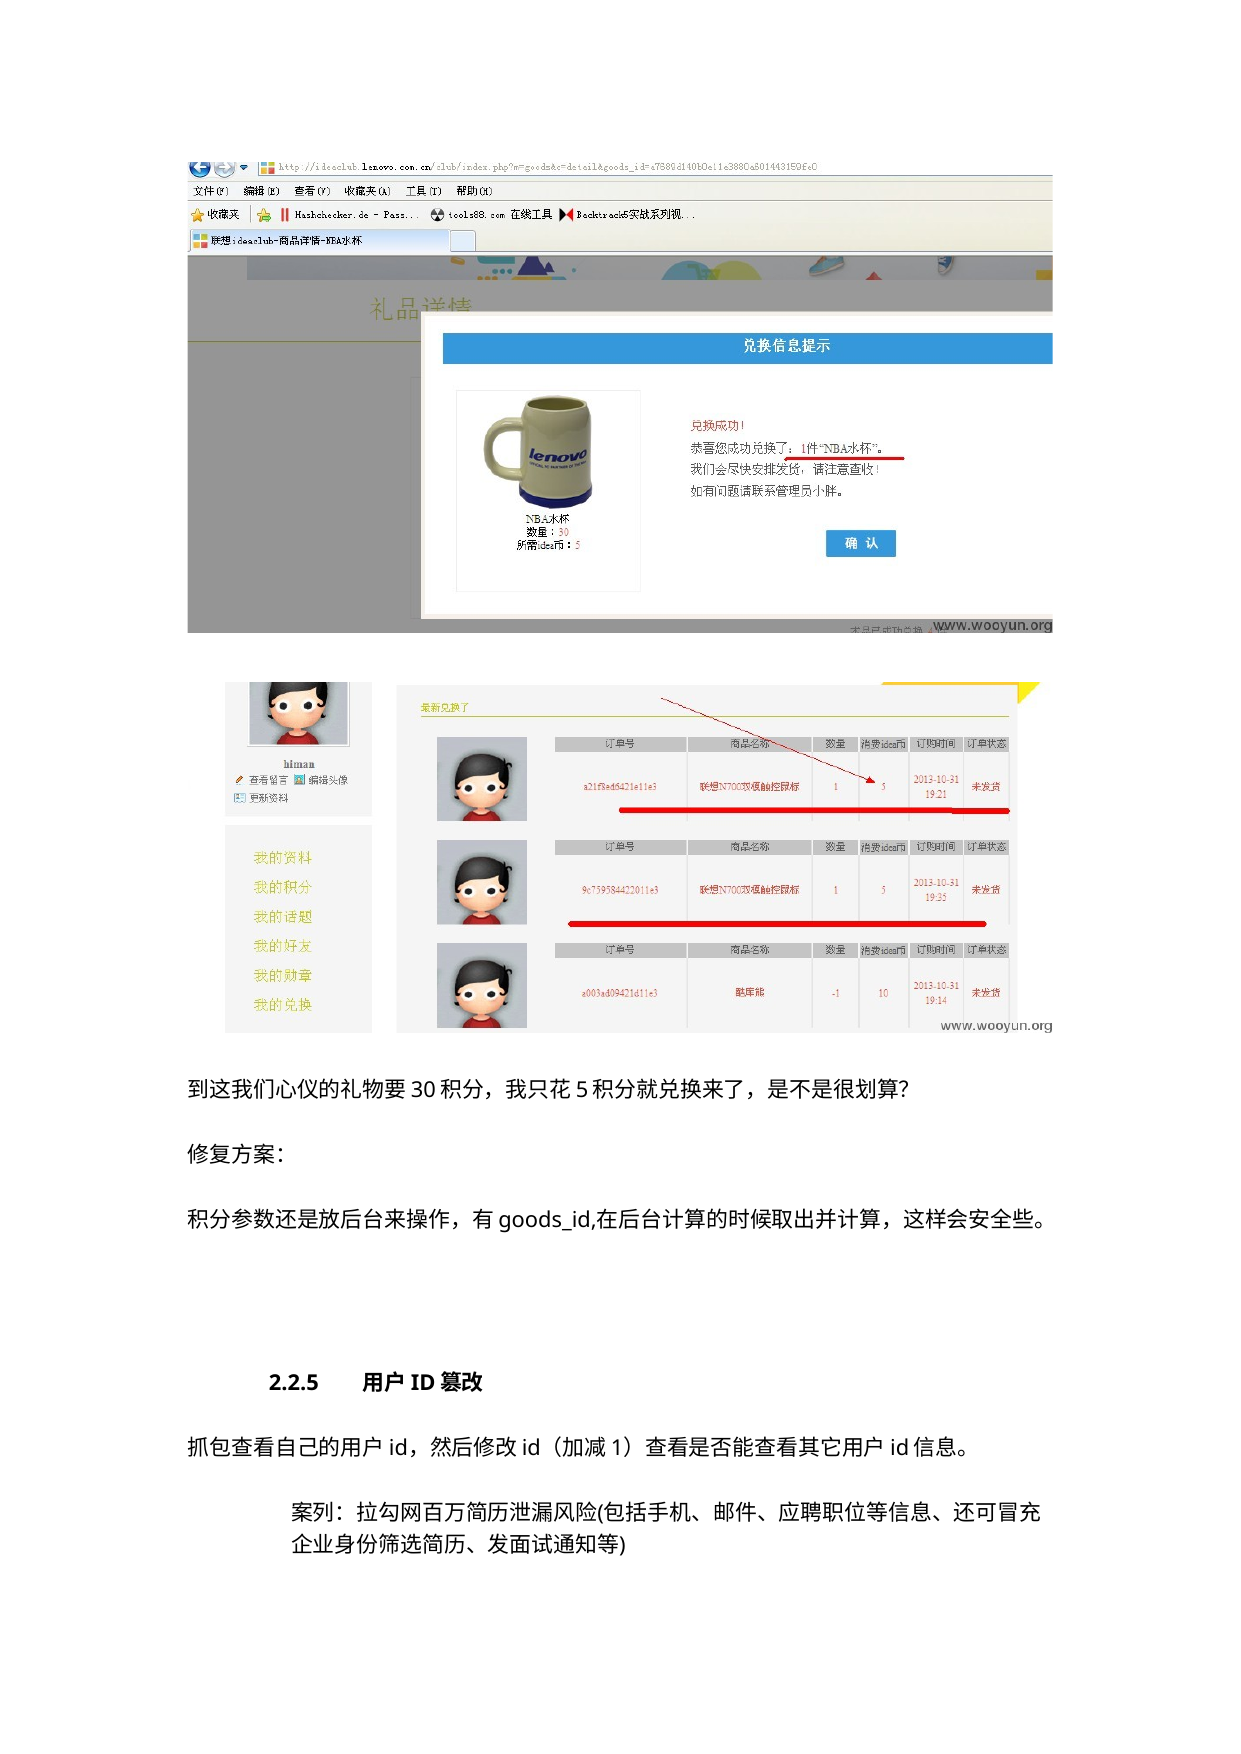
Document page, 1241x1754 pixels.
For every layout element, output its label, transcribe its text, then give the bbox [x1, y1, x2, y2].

picture [187, 682, 1053, 1033]
text 修复方案： [187, 1137, 1053, 1169]
text 积分参数还是放后台来操作，有goods_id,在后台计算的时候取出并计算，这样会安全些。 [187, 1202, 1053, 1234]
picture [187, 162, 1053, 633]
text 抓包查看自己的用户id，然后修改id（加减1）查看是否能查看其它用户id信息。 [187, 1429, 1053, 1462]
list 案列：拉勾网百万简历泄漏风险(包括手机、邮件、应聘职位等信息、还可冒充企业身份筛选简历、发面试通知等) [291, 1494, 1053, 1559]
text 到这我们心仪的礼物要30积分，我只花5积分就兑换来了，是不是很划算？ [187, 1072, 1053, 1104]
list 用户ID篡改 [319, 1364, 1053, 1397]
